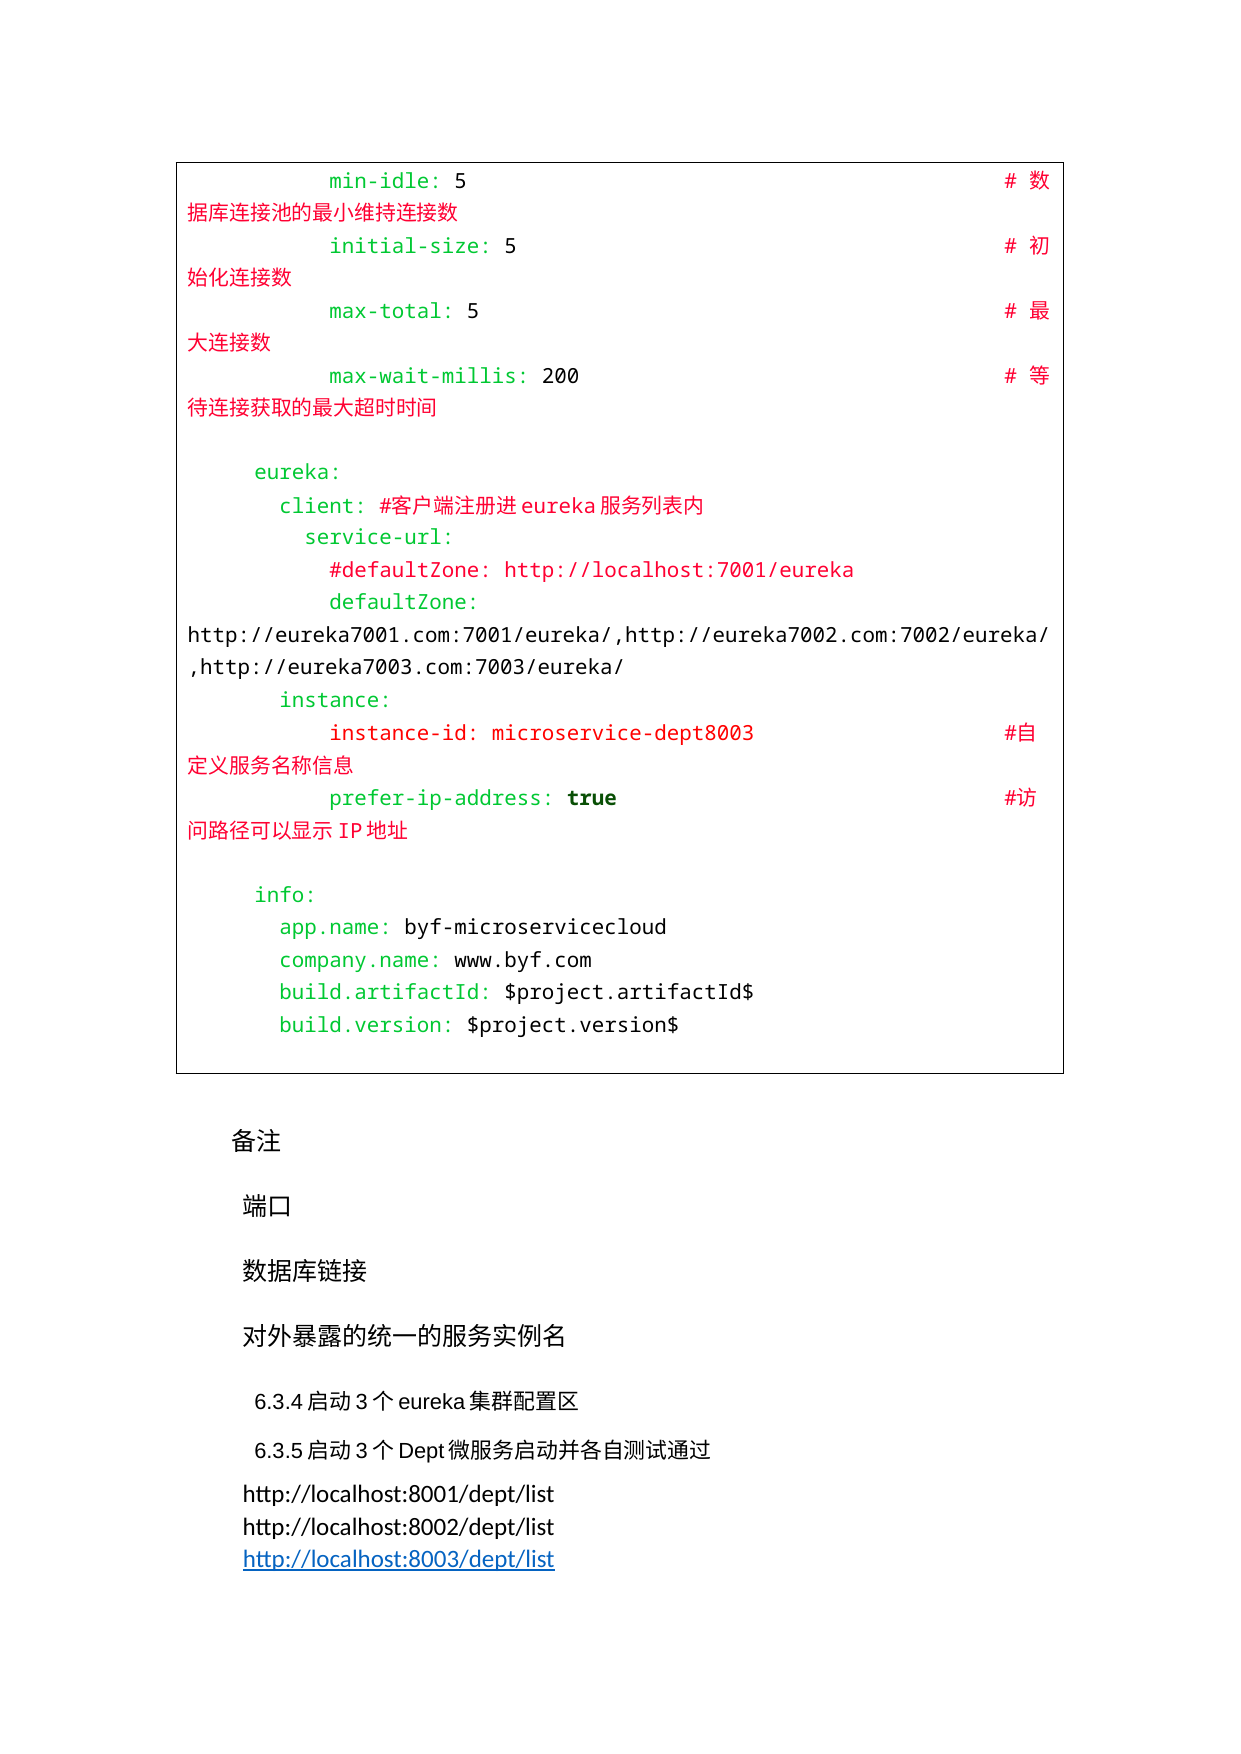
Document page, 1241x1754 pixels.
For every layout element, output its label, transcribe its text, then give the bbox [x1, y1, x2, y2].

text 备注 [187, 1107, 1053, 1172]
text 端口 [187, 1172, 1053, 1237]
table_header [177, 163, 1063, 1073]
text 对外暴露的统一的服务实例名 [187, 1302, 1053, 1367]
text http://localhost:8002/dept/list [187, 1510, 1053, 1542]
subtitle 6.3.4启动3个eureka集群配置区 [187, 1383, 1053, 1416]
text 数据库链接 [187, 1237, 1053, 1302]
subtitle 6.3.5启动3个Dept微服务启动并各自测试通过 [187, 1432, 1053, 1465]
text http://localhost:8003/dept/list [187, 1542, 1053, 1575]
text http://localhost:8001/dept/list [187, 1477, 1053, 1510]
